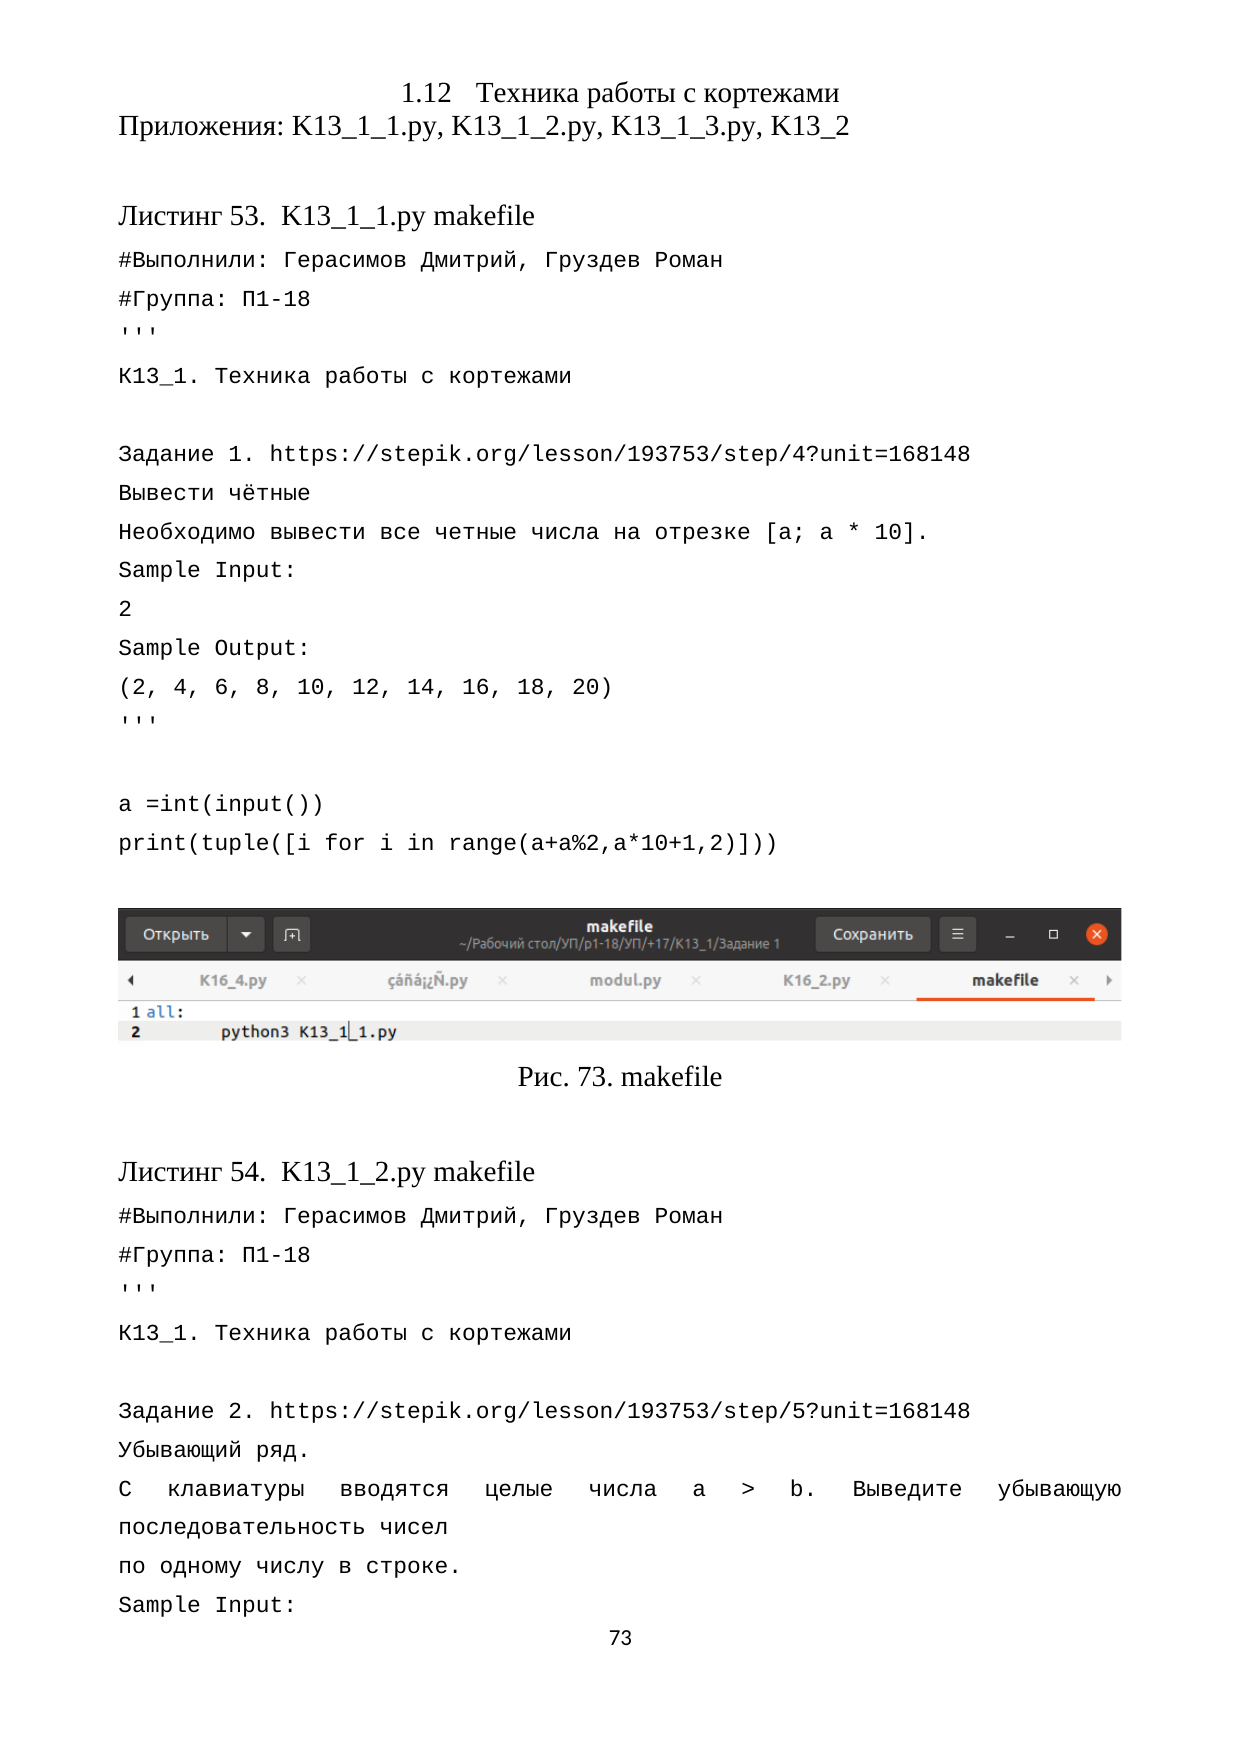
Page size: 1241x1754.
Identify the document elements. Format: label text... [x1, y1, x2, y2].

text К13_1. Техника работы с кортежами [118, 364, 1122, 391]
text Вывести чётные [118, 481, 1122, 507]
text (2, 4, 6, 8, 10, 12, 14, 16, 18, 20) [118, 675, 1122, 701]
text Sample Input: [118, 559, 1122, 585]
text 2 [118, 598, 1122, 624]
picture [118, 908, 1122, 1045]
text ''' [118, 1283, 1122, 1308]
text Необходимо вывести все четные числа на отрезке [a; a * 10]. [118, 520, 1122, 546]
text Рис. 73. makefile [118, 1059, 1122, 1092]
text Убывающий ряд. [118, 1438, 1122, 1464]
text по одному числу в строке. [118, 1554, 1122, 1581]
text Sample Input: [118, 1593, 1122, 1619]
text Листинг 53. K13_1_1.py makefile [118, 198, 1122, 231]
text a =int(input()) [118, 792, 1122, 818]
text #Выполнили: Герасимов Дмитрий, Груздев Роман [118, 248, 1122, 274]
text Sample Output: [118, 637, 1122, 662]
text Задание 2. https://stepik.org/lesson/193753/step/5?unit=168148 [118, 1399, 1122, 1425]
text #Группа: П1-18 [118, 1244, 1122, 1270]
text print(tuple([i for i in range(a+a%2,a*10+1,2)])) [118, 831, 1122, 857]
text ''' [118, 714, 1122, 740]
text #Выполнили: Герасимов Дмитрий, Груздев Роман [118, 1205, 1122, 1231]
text Листинг 54. K13_1_2.py makefile [118, 1154, 1122, 1188]
text К13_1. Техника работы с кортежами [118, 1321, 1122, 1347]
text Приложения: K13_1_1.py, K13_1_2.py, K13_1_3.py, K13_2 [118, 108, 1122, 142]
text Задание 1. https://stepik.org/lesson/193753/step/4?unit=168148 [118, 442, 1122, 468]
subtitle Техника работы с кортежами [118, 75, 1122, 108]
text С клавиатуры вводятся целые числа a > b. Выведите убывающую последовательность чисел [118, 1477, 1122, 1542]
text #Группа: П1-18 [118, 287, 1122, 313]
text ''' [118, 326, 1122, 352]
